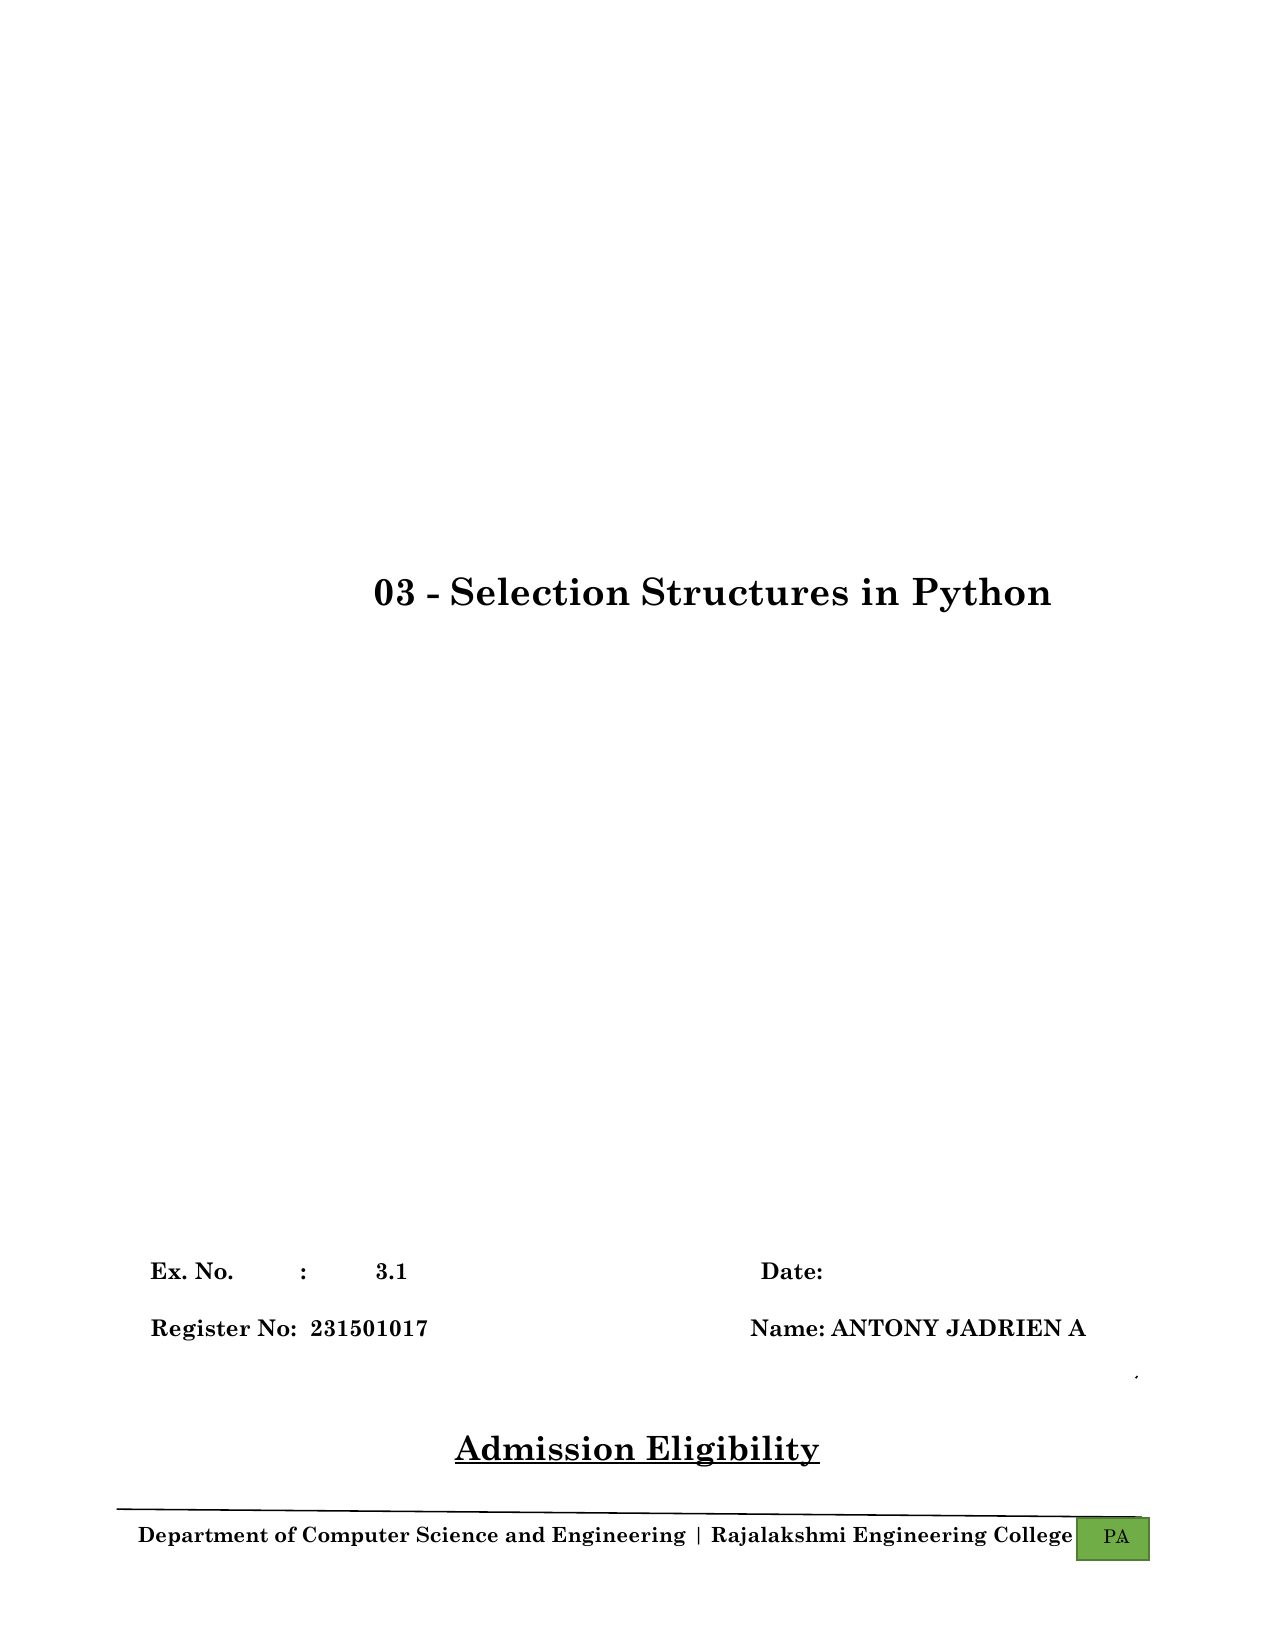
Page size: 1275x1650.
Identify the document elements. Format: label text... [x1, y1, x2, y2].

text Admission Eligibility [150, 1427, 1125, 1467]
subtitle 03 - Selection Structures in Python [225, 568, 1125, 613]
text Register No: 231501017 Name: ANTONY JADRIEN A [150, 1314, 1125, 1341]
text Ex. No. : 3.1 Date: [150, 1257, 1125, 1284]
